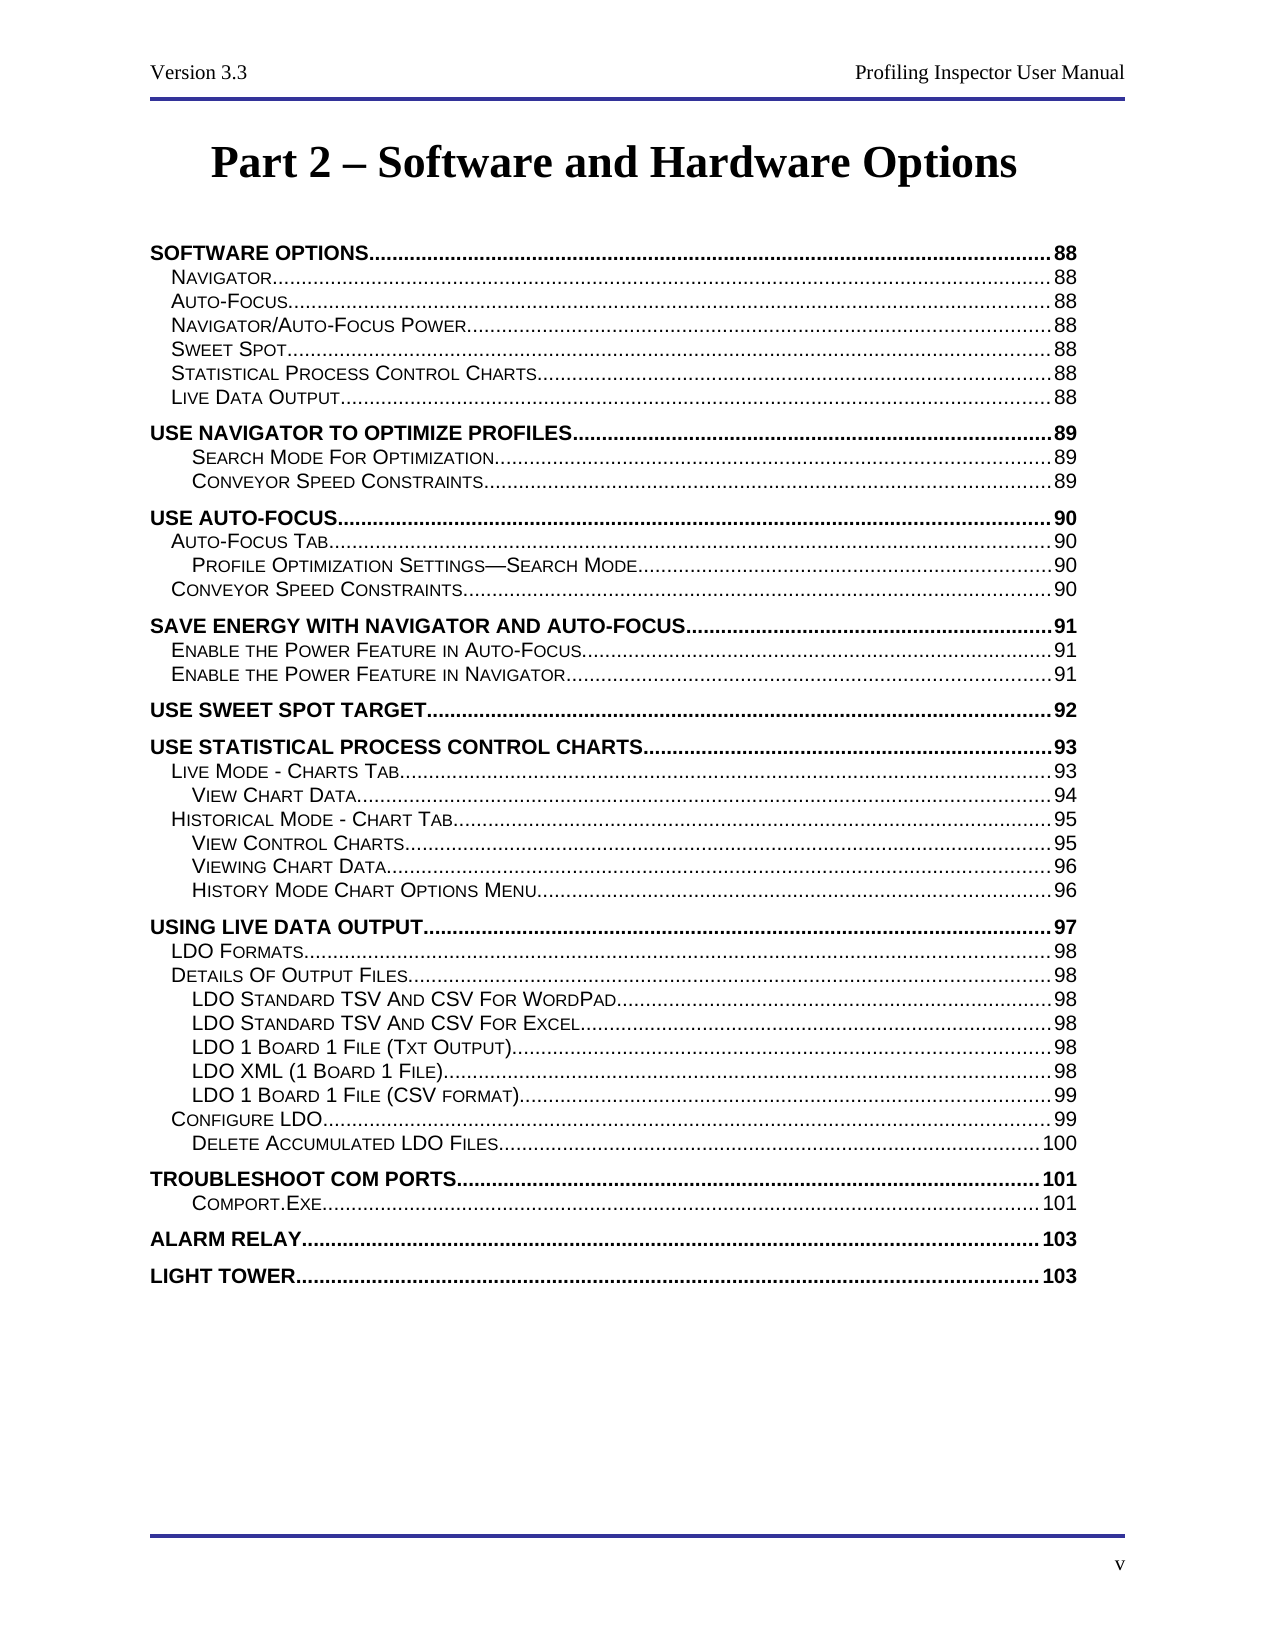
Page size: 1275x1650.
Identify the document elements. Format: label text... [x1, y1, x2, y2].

text Use Auto-Focus 90 [150, 505, 1078, 529]
text Enable the Power Feature in Navigator 91 [171, 662, 1078, 686]
text View Control Charts 95 [192, 830, 1078, 854]
text Conveyor Speed Constraints 89 [192, 469, 1078, 493]
text Alarm Relay 103 [150, 1227, 1078, 1251]
text Save Energy With Navigator and Auto-Focus 91 [150, 614, 1078, 638]
text Viewing Chart Data 96 [192, 854, 1078, 878]
text Live Data Output 88 [171, 384, 1078, 408]
text Details Of Output Files 98 [171, 963, 1078, 987]
text Software Options 88 [150, 241, 1078, 265]
text Use Navigator to Optimize Profiles 89 [150, 421, 1078, 445]
text LDO Standard TSV And CSV For Excel 98 [192, 1011, 1078, 1034]
text History Mode Chart Options Menu 96 [192, 878, 1078, 902]
text LDO Standard TSV And CSV For WordPad 98 [192, 987, 1078, 1011]
text Enable the Power Feature in Auto-Focus 91 [171, 638, 1078, 662]
text Auto-Focus 88 [171, 289, 1078, 313]
text LDO 1 Board 1 File (CSV format) 99 [192, 1082, 1078, 1106]
text Comport.Exe 101 [192, 1191, 1078, 1215]
text Navigator/Auto-Focus Power 88 [171, 313, 1078, 337]
text View Chart Data 94 [192, 782, 1078, 806]
text LDO Formats 98 [171, 939, 1078, 963]
text Live Mode - Charts Tab 93 [171, 758, 1078, 782]
text Historical Mode - Chart Tab 95 [171, 806, 1078, 830]
text Use Sweet Spot Target 92 [150, 698, 1078, 722]
text LDO XML (1 Board 1 File) 98 [192, 1058, 1078, 1082]
text Sweet Spot 88 [171, 337, 1078, 361]
text Configure LDO 99 [171, 1106, 1078, 1130]
text Use Statistical Process Control Charts 93 [150, 734, 1078, 758]
text LDO 1 Board 1 File (Txt Output) 98 [192, 1034, 1078, 1058]
text Navigator 88 [171, 265, 1078, 289]
text Delete Accumulated LDO Files 100 [192, 1130, 1078, 1154]
text Using Live Data Output 97 [150, 915, 1078, 939]
text Light Tower 103 [150, 1264, 1078, 1288]
text Part 2 – Software and Hardware Options [150, 135, 1078, 188]
text Conveyor Speed Constraints 90 [171, 577, 1078, 601]
text Auto-Focus Tab 90 [171, 529, 1078, 553]
text Statistical Process Control Charts 88 [171, 361, 1078, 384]
text Search Mode For Optimization 89 [192, 445, 1078, 469]
text Troubleshoot COM Ports 101 [150, 1167, 1078, 1191]
text Profile Optimization Settings—Search Mode 90 [192, 553, 1078, 577]
